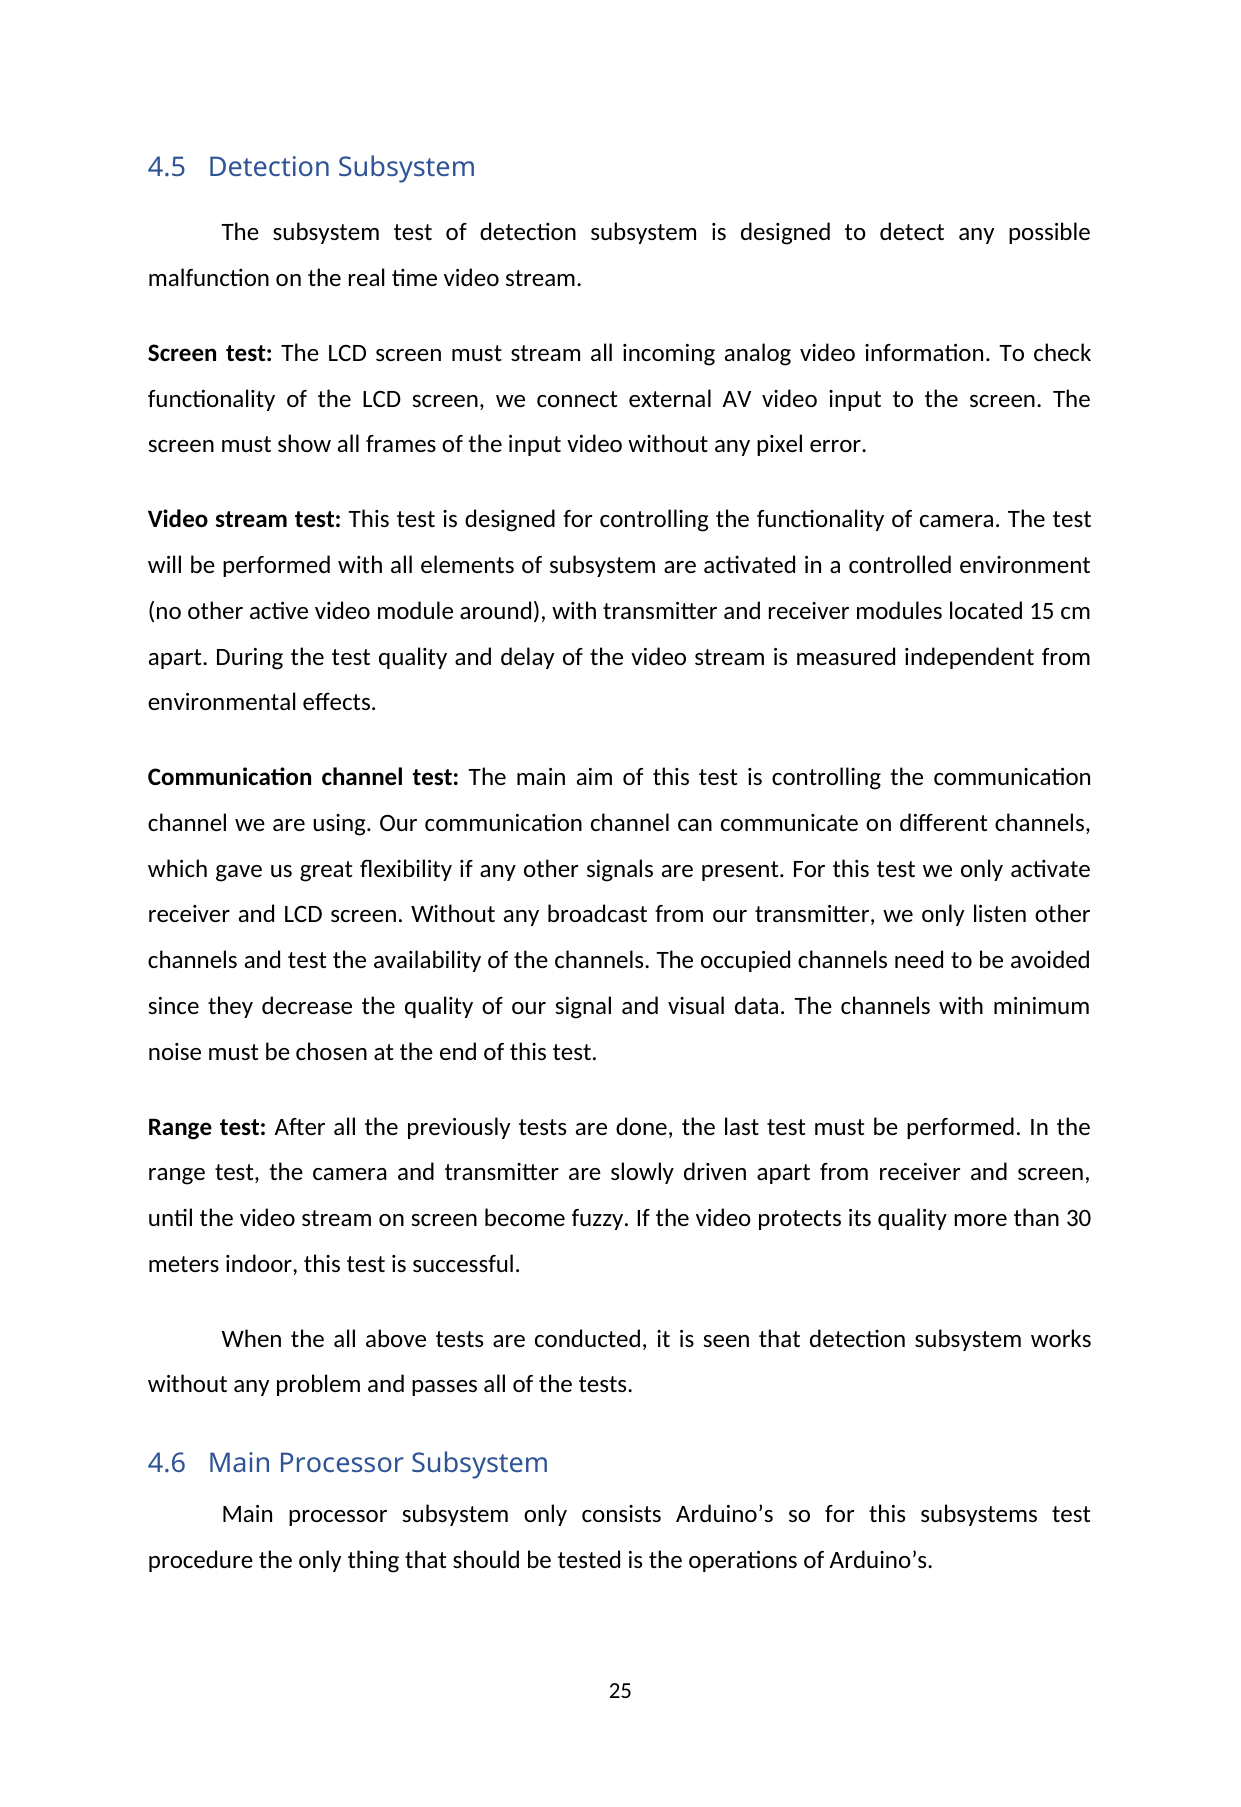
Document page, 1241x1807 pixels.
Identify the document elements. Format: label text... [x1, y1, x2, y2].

text Video stream test: This test is designed for controlling the functionality of camera. The test will be performed with all elements of subsystem are activated in a controlled environment (no other active video module around), with transmitter and receiver modules located 15 cm apart. During the test quality and delay of the video stream is measured independent from environmental effects. [148, 503, 1093, 717]
subtitle Detection Subsystem [148, 148, 1093, 184]
text Range test: After all the previously tests are done, the last test must be performed. In the range test, the camera and transmitter are slowly driven apart from receiver and screen, until the video stream on screen become fuzzy. If the video protects its quality more than 30 meters indoor, this test is successful. [148, 1111, 1093, 1278]
subtitle Main Processor Subsystem [148, 1443, 1093, 1480]
text Main processor subsystem only consists Arduino’s so for this subsystems test procedure the only thing that should be tested is the operations of Arduino’s. [148, 1499, 1093, 1575]
text The subsystem test of detection subsystem is designed to detect any possible malfunction on the real time video stream. [148, 217, 1093, 293]
text When the all above tests are conducted, it is seen that detection subsystem works without any problem and passes all of the tests. [148, 1323, 1093, 1399]
text Screen test: The LCD screen must stream all incoming analog video information. To check functionality of the LCD screen, we connect external AV video input to the screen. The screen must show all frames of the input video without any pixel error. [148, 337, 1093, 459]
text Communication channel test: The main aim of this test is controlling the communication channel we are using. Our communication channel can communicate on different channels, which gave us great flexibility if any other signals are present. For this test we only activate receiver and LCD screen. Without any broadcast from our transmitter, we only listen other channels and test the availability of the channels. The occupied channels need to be avoided since they decrease the quality of our signal and visual data. The channels with minimum noise must be chosen at the end of this test. [148, 761, 1093, 1066]
